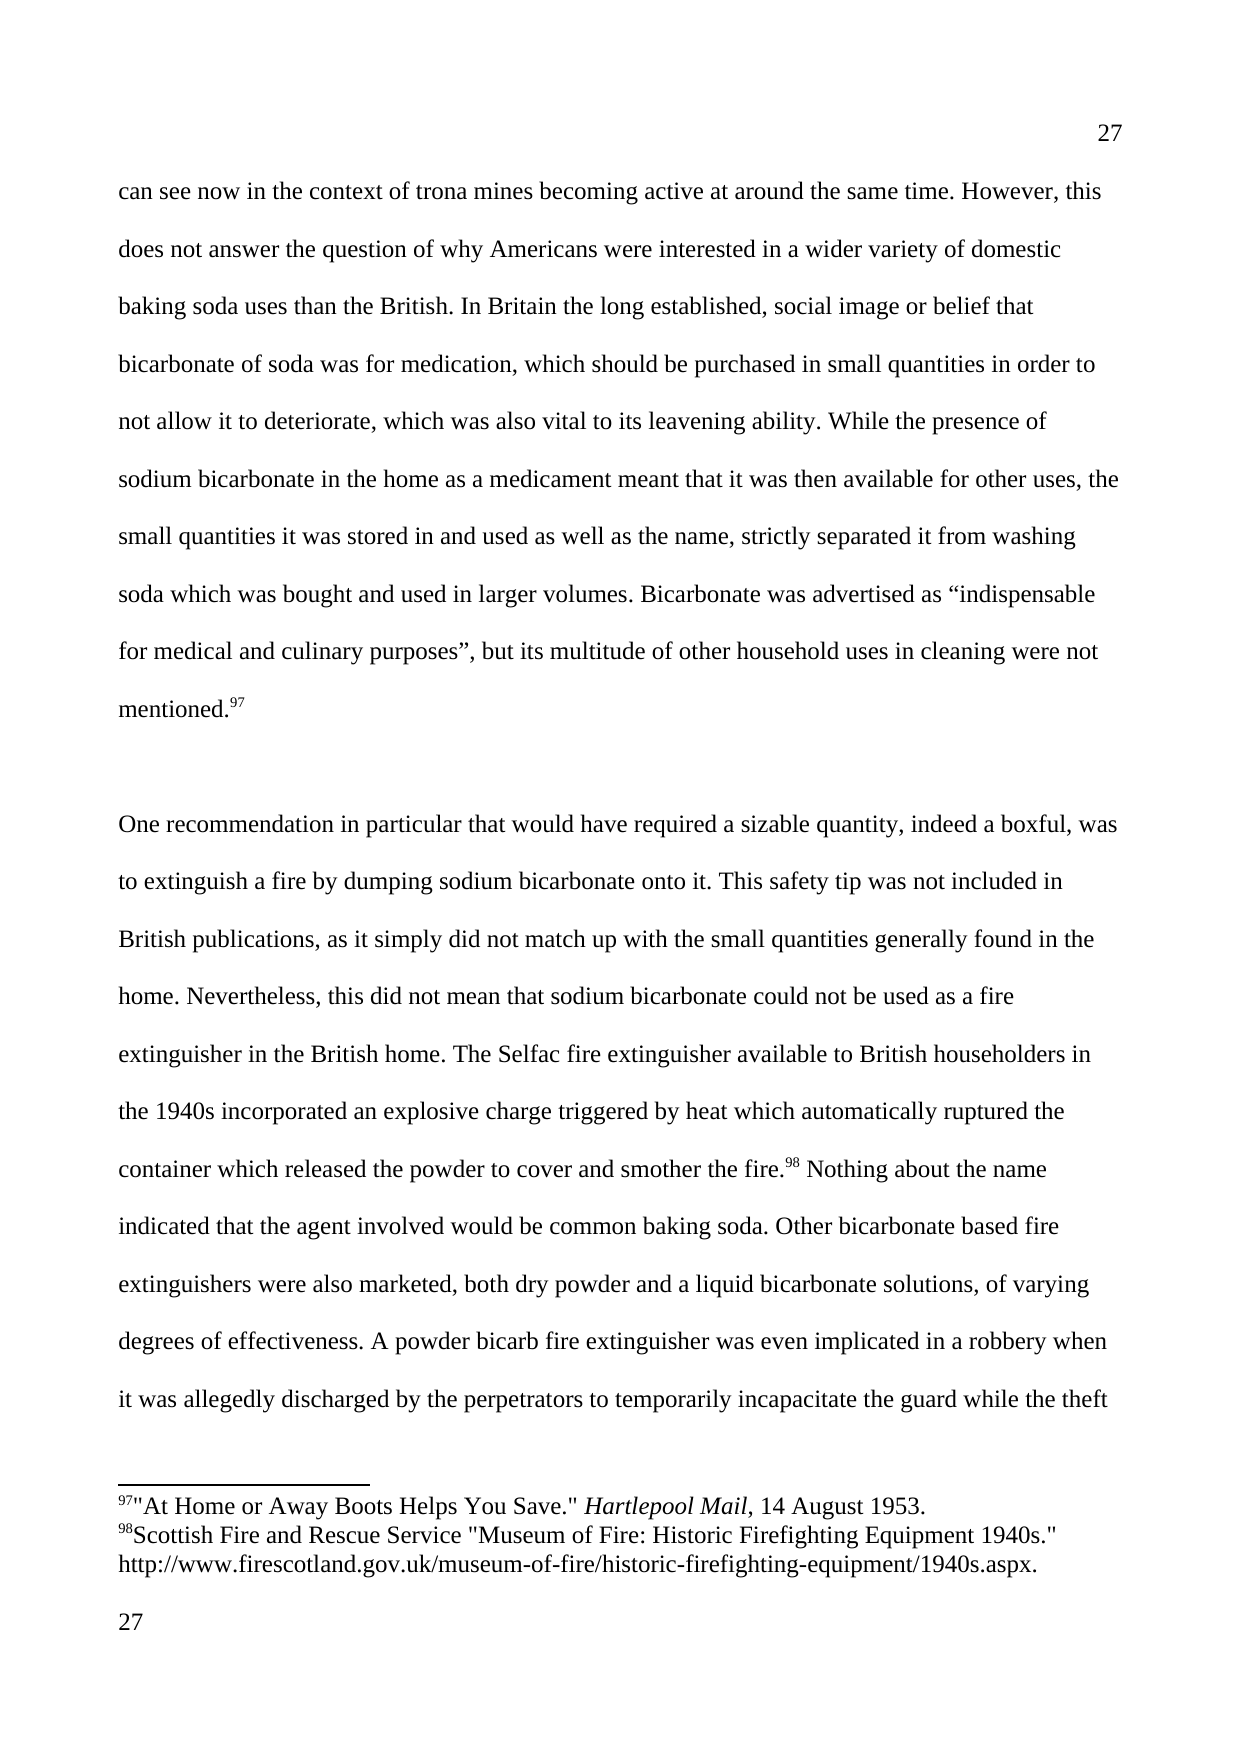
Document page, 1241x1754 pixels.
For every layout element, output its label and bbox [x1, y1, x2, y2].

text [118, 809, 1122, 1413]
text [118, 176, 1122, 723]
